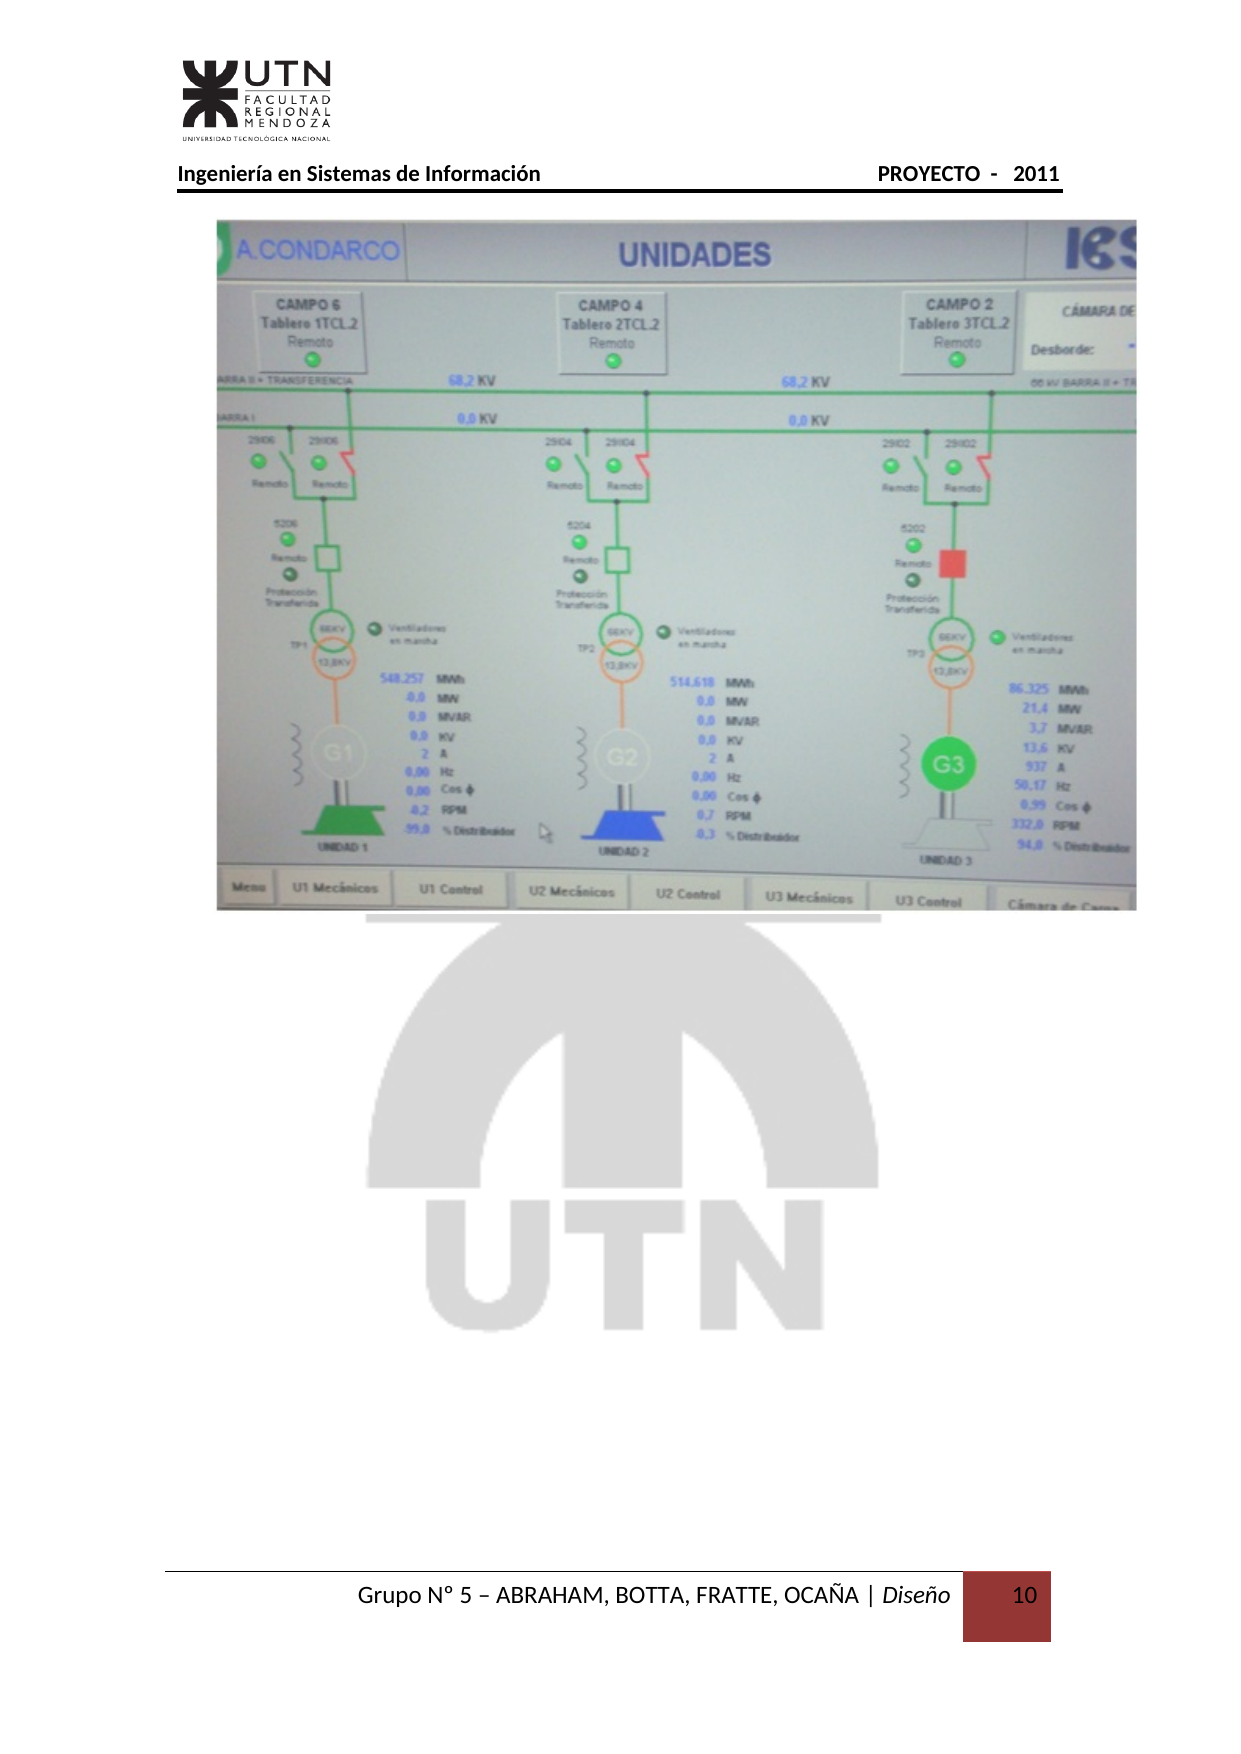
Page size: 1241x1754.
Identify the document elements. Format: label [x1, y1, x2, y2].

picture [214, 217, 1140, 914]
picture [177, 59, 334, 147]
